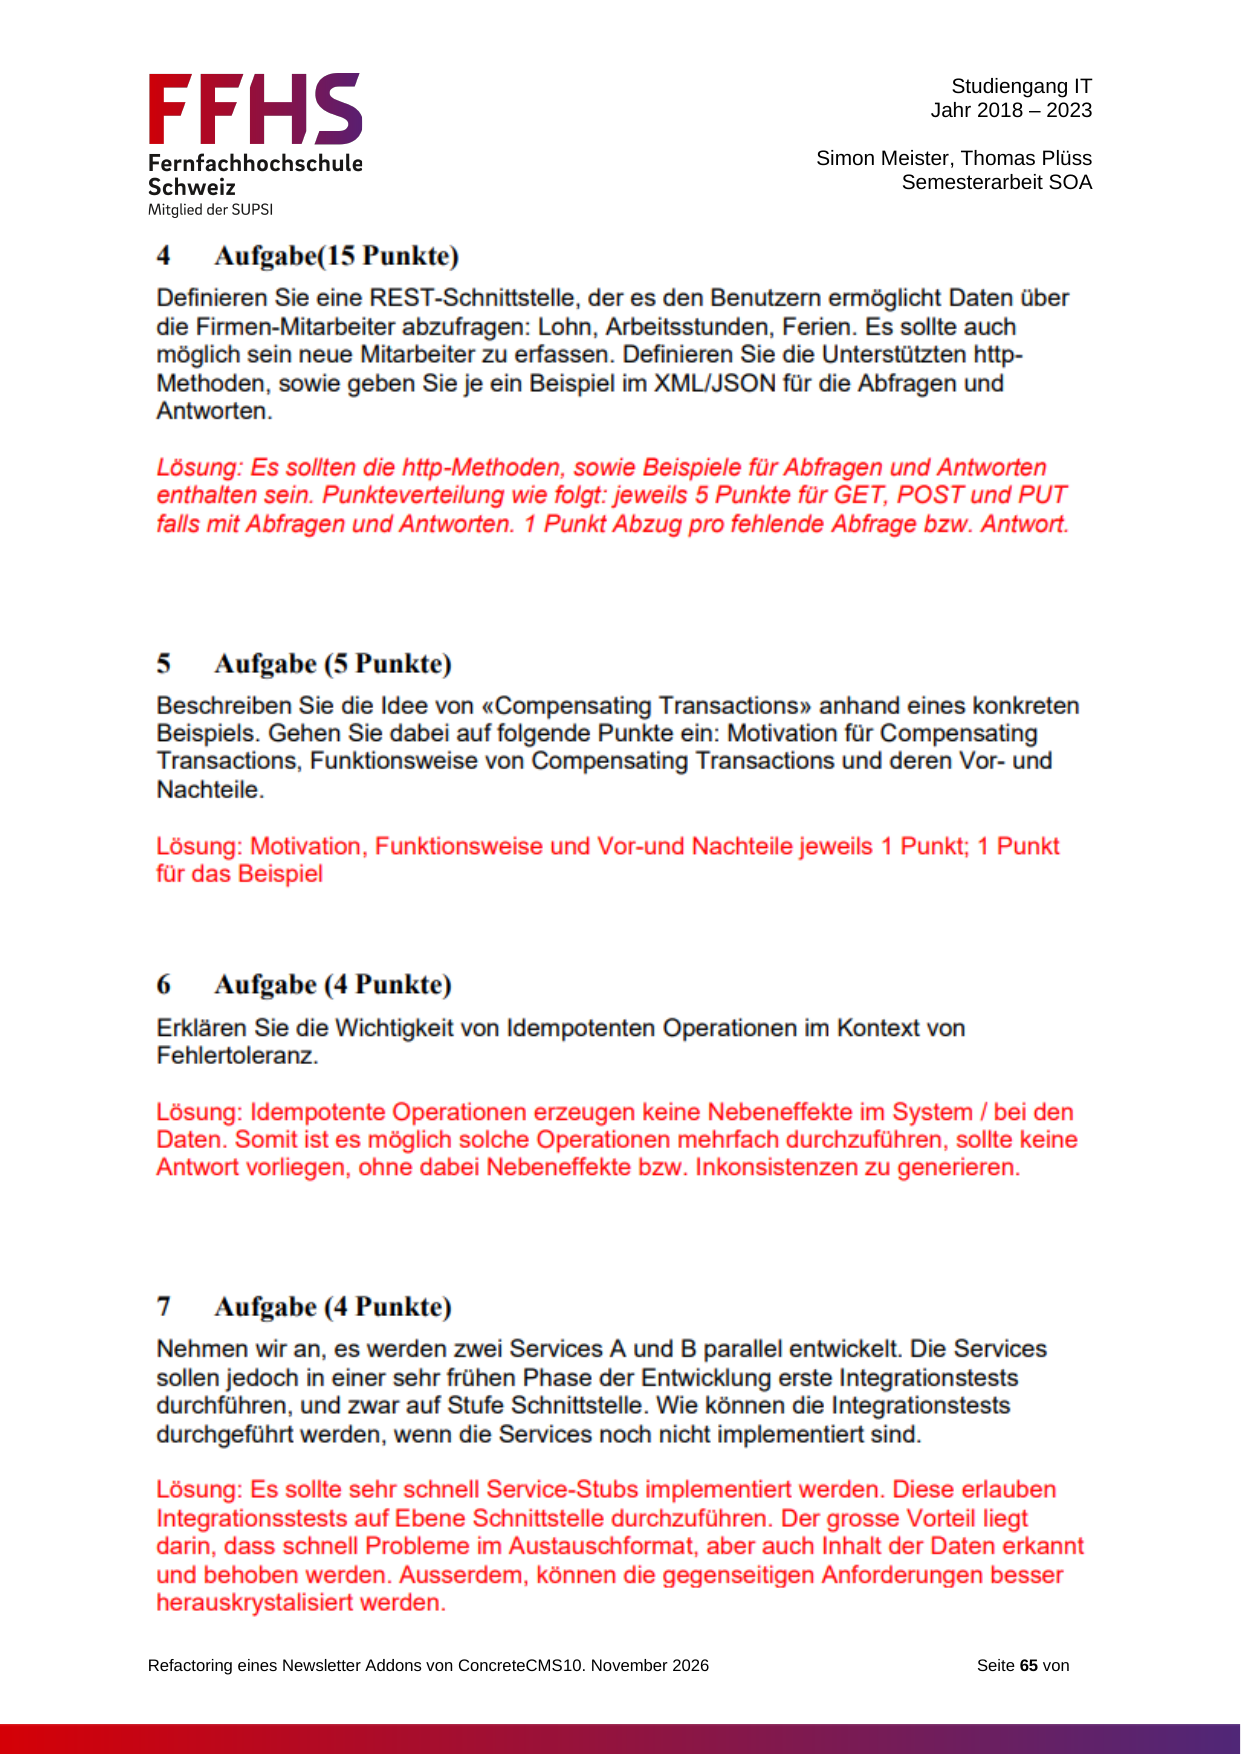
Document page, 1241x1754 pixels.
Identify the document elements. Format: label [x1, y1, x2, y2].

picture [148, 73, 363, 218]
picture [147, 239, 1093, 1620]
picture [0, 1724, 1241, 1754]
